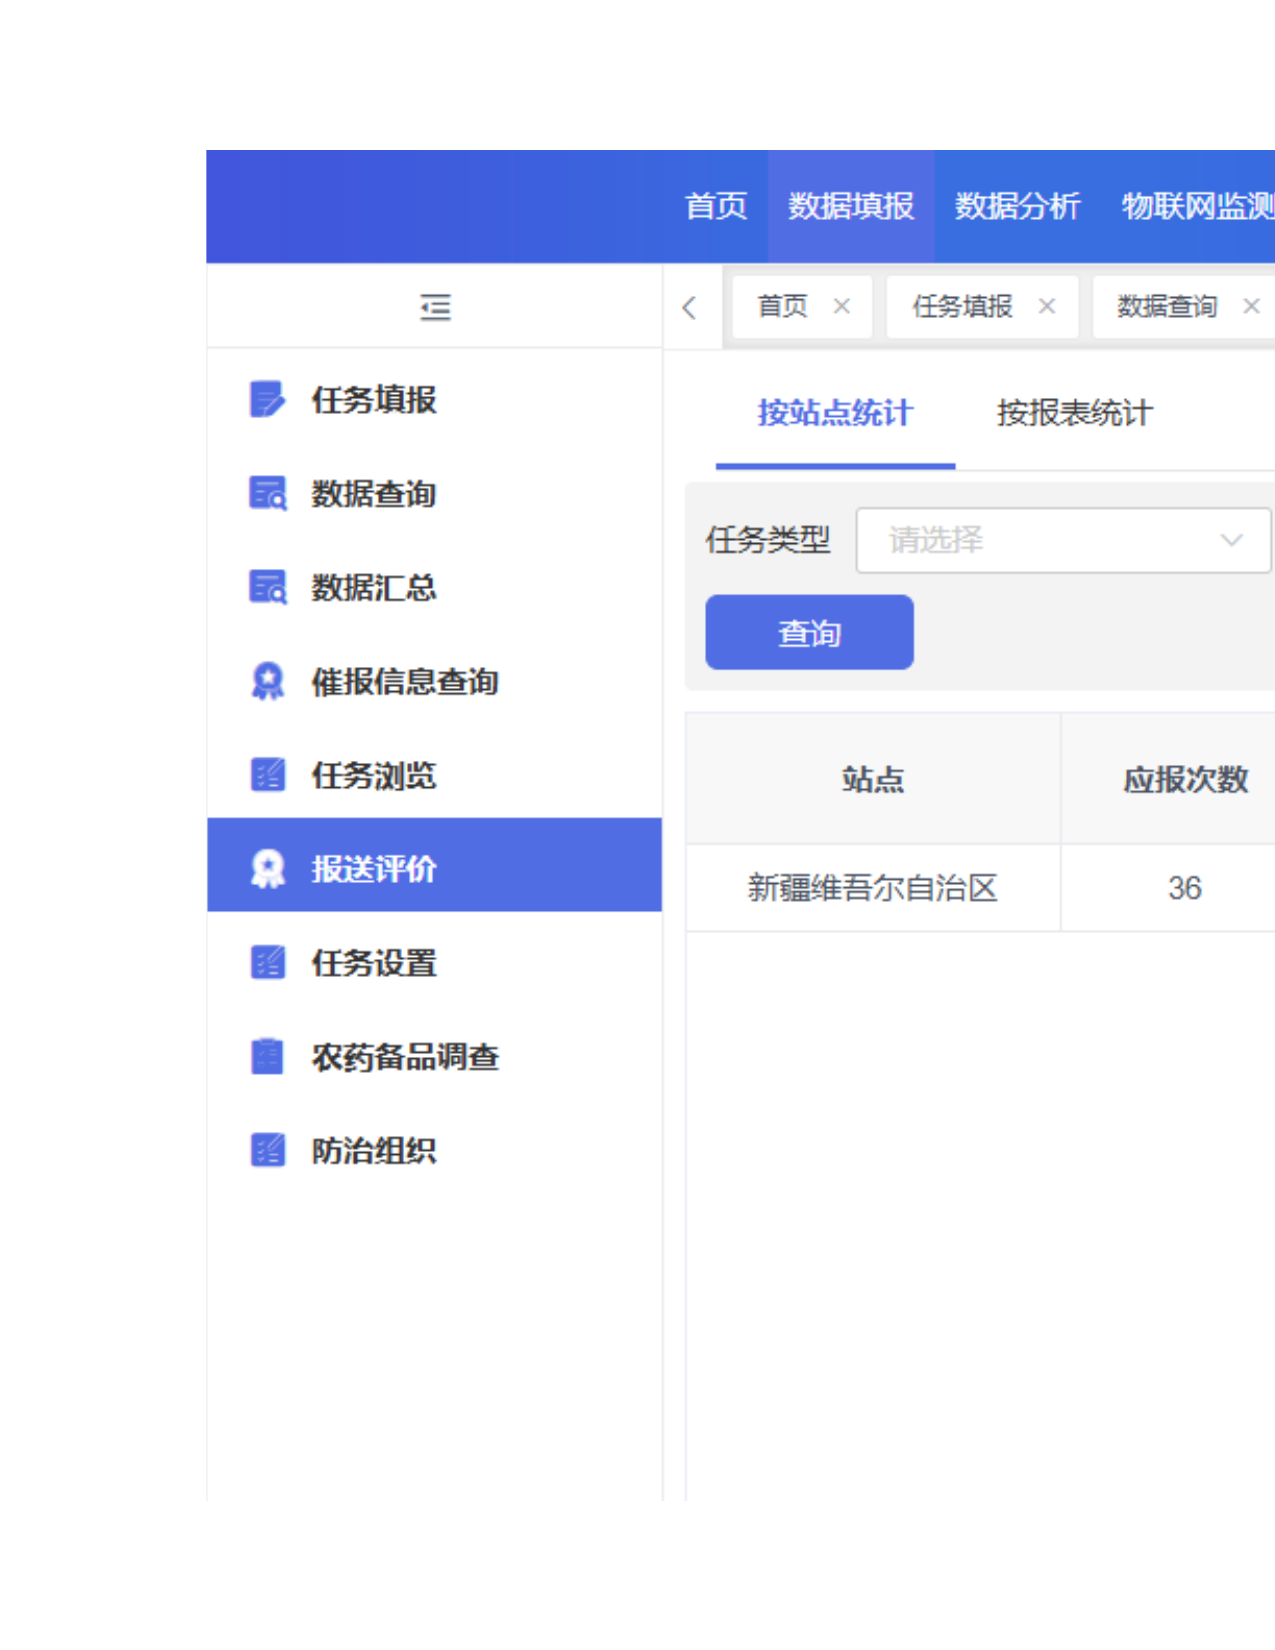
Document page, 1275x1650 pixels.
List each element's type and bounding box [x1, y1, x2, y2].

picture [206, 150, 1275, 1501]
